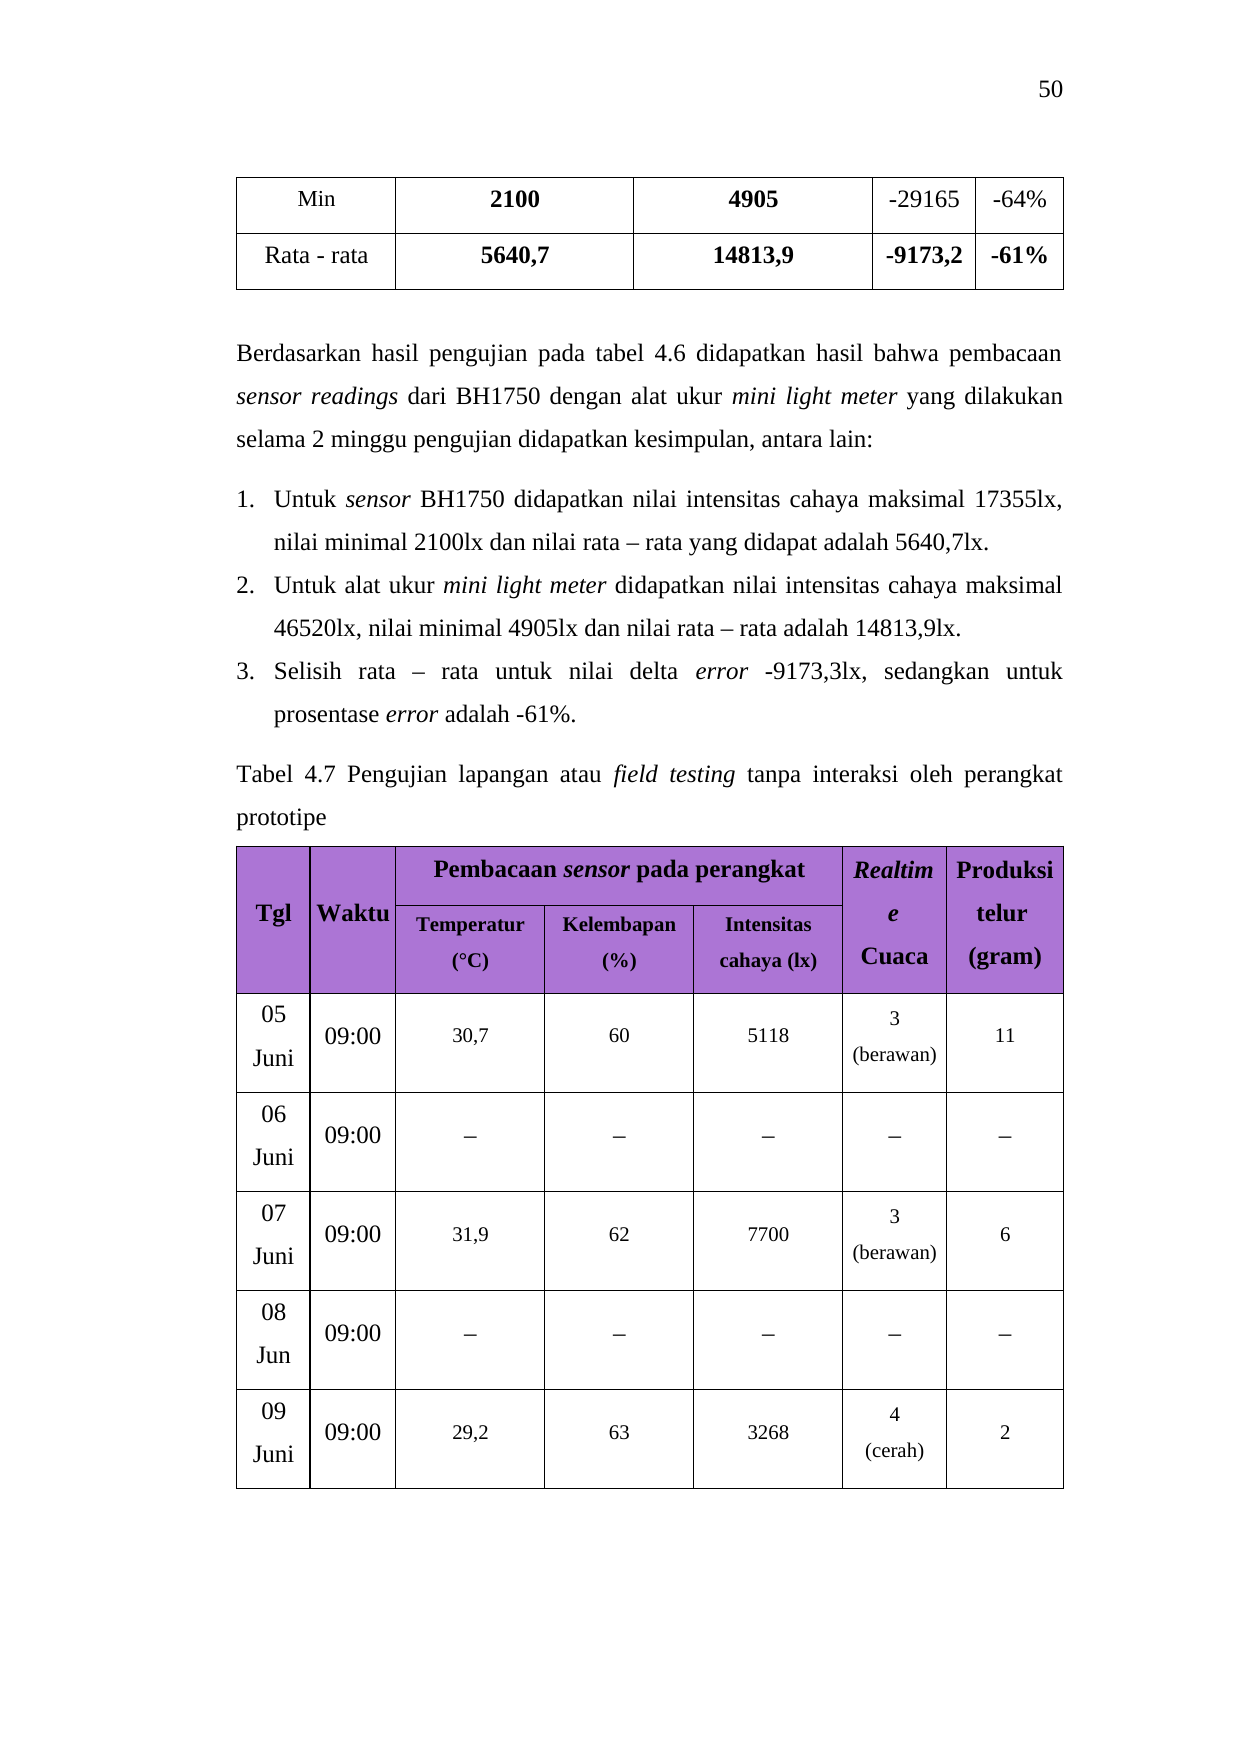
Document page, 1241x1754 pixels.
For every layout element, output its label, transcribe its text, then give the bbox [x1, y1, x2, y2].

table_cell 62 [545, 1192, 693, 1290]
table_cell 30,7 [396, 994, 544, 1092]
table_cell 7700 [694, 1192, 842, 1290]
table_cell Kelembapan (%) [545, 906, 693, 993]
table_cell 06 Juni [237, 1093, 309, 1191]
table_cell Temperatur (°C) [396, 906, 544, 993]
table_cell 3 (berawan) [843, 1192, 946, 1290]
table_cell 09:00 [311, 1192, 395, 1290]
table_cell – [396, 1093, 544, 1191]
table_cell – [545, 1291, 693, 1389]
table_cell 09:00 [311, 994, 395, 1092]
list Untuk sensor BH1750 didapatkan nilai intensitas cahaya maksimal 17355lx, nilai minimal 2100lx dan nilai rata – rata yang didapat adalah 5640,7lx. [236, 484, 1063, 556]
list Untuk alat ukur mini light meter didapatkan nilai intensitas cahaya maksimal 46520lx, nilai minimal 4905lx dan nilai rata – rata adalah 14813,9lx. [236, 570, 1063, 642]
table_cell -64% [976, 178, 1063, 233]
table_cell 2100 [396, 178, 633, 233]
table_cell 07 Juni [237, 1192, 309, 1290]
text Berdasarkan hasil pengujian pada tabel 4.6 didapatkan hasil bahwa pembacaan sensor readings dari BH1750 dengan alat ukur mini light meter yang dilakukan selama 2 minggu pengujian didapatkan kesimpulan, antara lain: [236, 338, 1063, 453]
table_header Waktu [311, 847, 395, 993]
table_cell 5118 [694, 994, 842, 1092]
table_cell 6 [947, 1192, 1063, 1290]
table_header Produksi telur (gram) [947, 847, 1063, 993]
table_cell 05 Juni [237, 994, 309, 1092]
table_cell 09:00 [311, 1390, 395, 1488]
table_cell 09:00 [311, 1093, 395, 1191]
table_cell 29,2 [396, 1390, 544, 1488]
table_cell 3 (berawan) [843, 994, 946, 1092]
table_cell 09:00 [311, 1291, 395, 1389]
table_cell 31,9 [396, 1192, 544, 1290]
table_cell 5640,7 [396, 234, 633, 289]
table_cell – [947, 1093, 1063, 1191]
table_cell – [396, 1291, 544, 1389]
table_cell 11 [947, 994, 1063, 1092]
table_cell 09 Juni [237, 1390, 309, 1488]
table_cell – [694, 1093, 842, 1191]
table_cell -9173,2 [873, 234, 975, 289]
table_cell 14813,9 [634, 234, 872, 289]
table_cell Rata - rata [237, 234, 395, 289]
table_cell – [843, 1291, 946, 1389]
text Tabel 4.7 Pengujian lapangan atau field testing tanpa interaksi oleh perangkat prototipe [236, 759, 1063, 831]
table_header Tgl [237, 847, 309, 993]
table_cell 3268 [694, 1390, 842, 1488]
table_cell – [545, 1093, 693, 1191]
table_header Realtime Cuaca [843, 847, 946, 993]
table_cell 4 (cerah) [843, 1390, 946, 1488]
list Selisih rata – rata untuk nilai delta error -9173,3lx, sedangkan untuk prosentase error adalah -61%. [236, 656, 1063, 728]
table_cell -61% [976, 234, 1063, 289]
table_cell – [947, 1291, 1063, 1389]
table_cell 08 Jun [237, 1291, 309, 1389]
table_cell – [843, 1093, 946, 1191]
table_cell 63 [545, 1390, 693, 1488]
table_cell Min [237, 178, 395, 233]
table_cell 60 [545, 994, 693, 1092]
table_cell 2 [947, 1390, 1063, 1488]
table_cell Intensitas cahaya (lx) [694, 906, 842, 993]
table_cell – [694, 1291, 842, 1389]
table_header Pembacaan sensor pada perangkat [396, 847, 842, 905]
table_cell 4905 [634, 178, 872, 233]
table_cell -29165 [873, 178, 975, 233]
